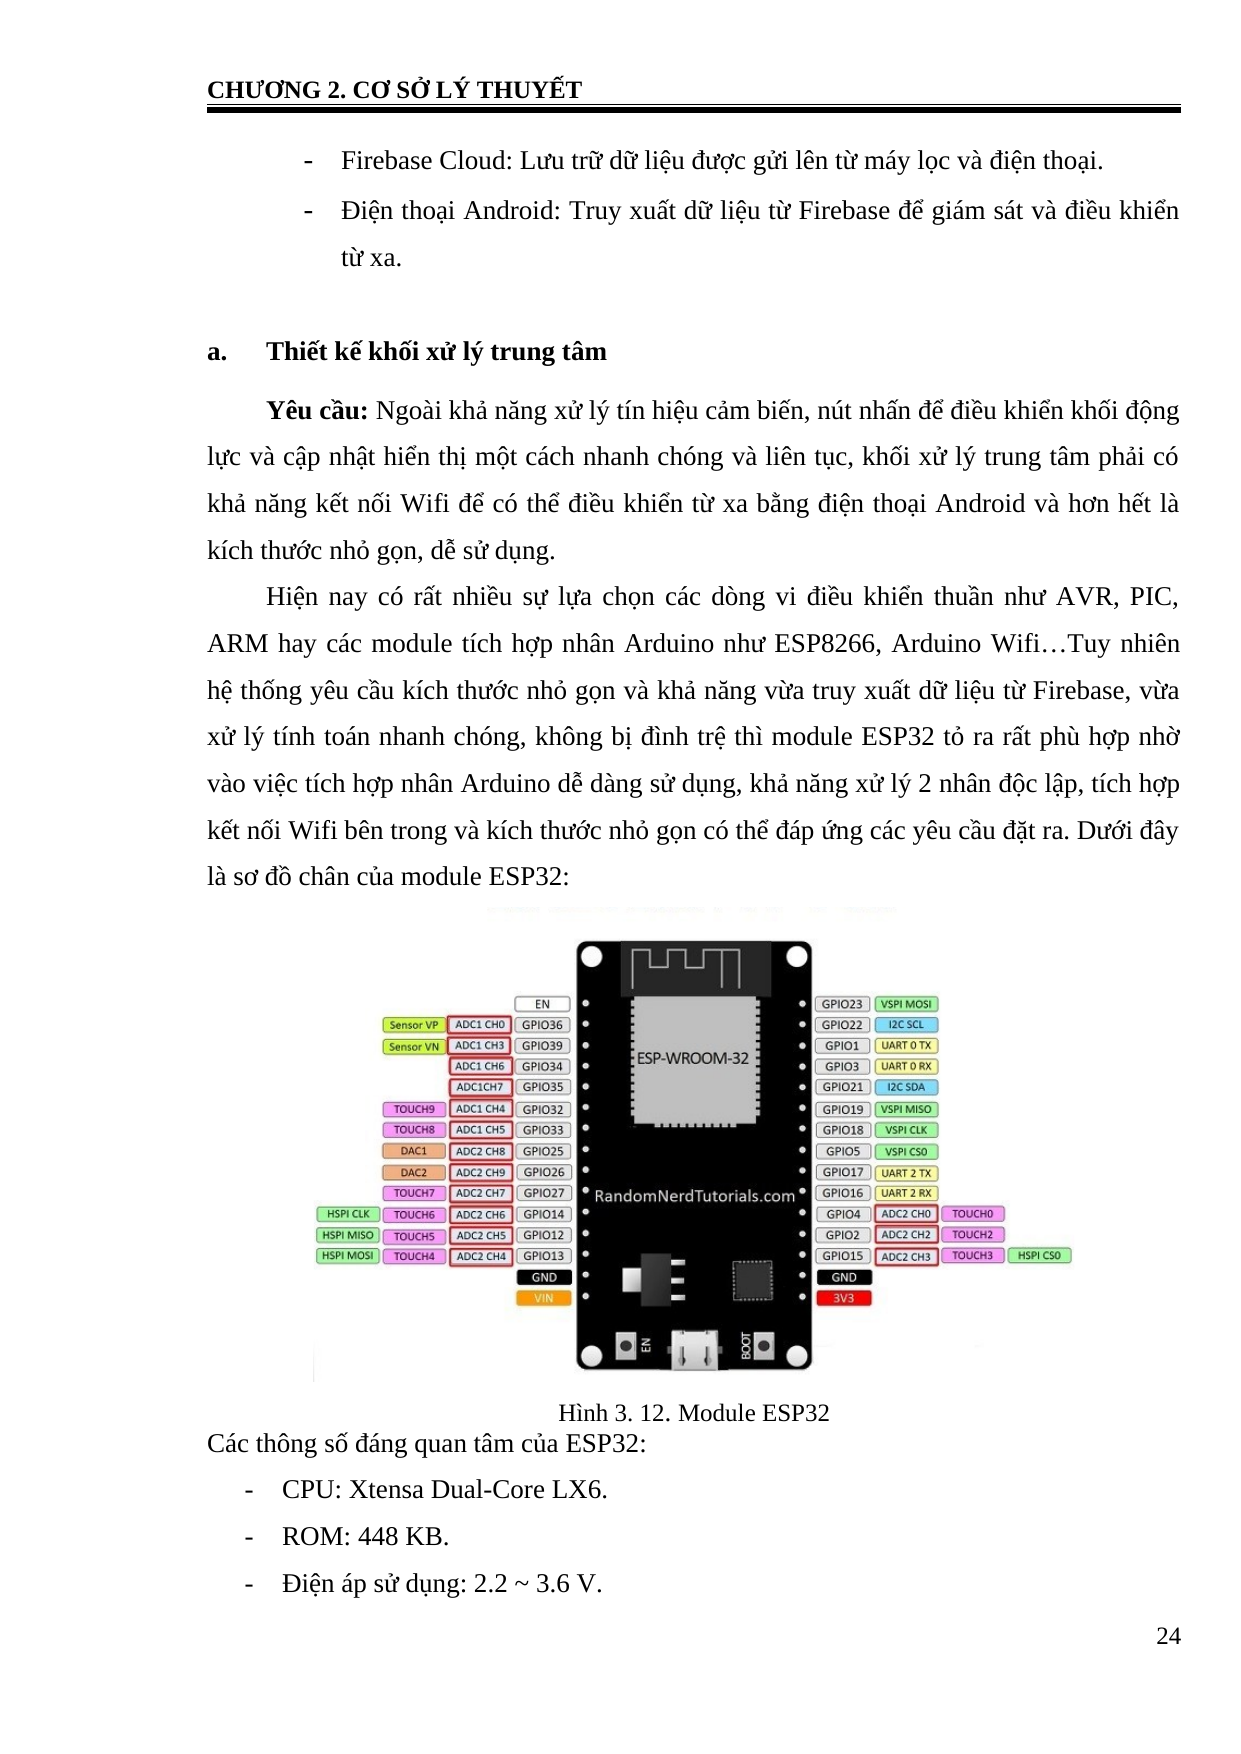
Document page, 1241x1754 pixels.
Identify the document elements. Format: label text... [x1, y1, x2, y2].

list Điện áp sử dụng: 2.2 ~ 3.6 V. [244, 1567, 1181, 1598]
list ROM: 448 KB. [244, 1520, 1181, 1551]
text Hiện nay có rất nhiều sự lựa chọn các dòng vi điều khiển thuần như AVR, PIC, ARM hay các module tích hợp nhân Arduino như ESP8266, Arduino Wifi…Tuy nhiên hệ thống yêu cầu kích thước nhỏ gọn và khả năng vừa truy xuất dữ liệu từ Firebase, vừa xử lý tính toán nhanh chóng, không bị đình trệ thì module ESP32 tỏ ra rất phù hợp nhờ vào việc tích hợp nhân Arduino dễ dàng sử dụng, khả năng xử lý 2 nhân độc lập, tích hợp kết nối Wifi bên trong và kích thước nhỏ gọn có thể đáp ứng các yêu cầu đặt ra. Dưới đây là sơ đồ chân của module ESP32: [207, 580, 1181, 892]
text Yêu cầu: Ngoài khả năng xử lý tín hiệu cảm biến, nút nhấn để điều khiển khối động lực và cập nhật hiển thị một cách nhanh chóng và liên tục, khối xử lý trung tâm phải có khả năng kết nối Wifi để có thể điều khiển từ xa bằng điện thoại Android và hơn hết là kích thước nhỏ gọn, dễ sử dụng. [207, 394, 1181, 565]
text Hình 3. 12. Module ESP32 [207, 1396, 1181, 1427]
text Các thông số đáng quan tâm của ESP32: [207, 1427, 1181, 1458]
list Điện thoại Android: Truy xuất dữ liệu từ Firebase để giám sát và điều khiển từ xa. [303, 192, 1181, 272]
list Thiết kế khối xử lý trung tâm [207, 334, 1181, 366]
picture [313, 907, 1075, 1382]
list CPU: Xtensa Dual-Core LX6. [244, 1474, 1181, 1505]
list Firebase Cloud: Lưu trữ dữ liệu được gửi lên từ máy lọc và điện thoại. [303, 142, 1181, 175]
